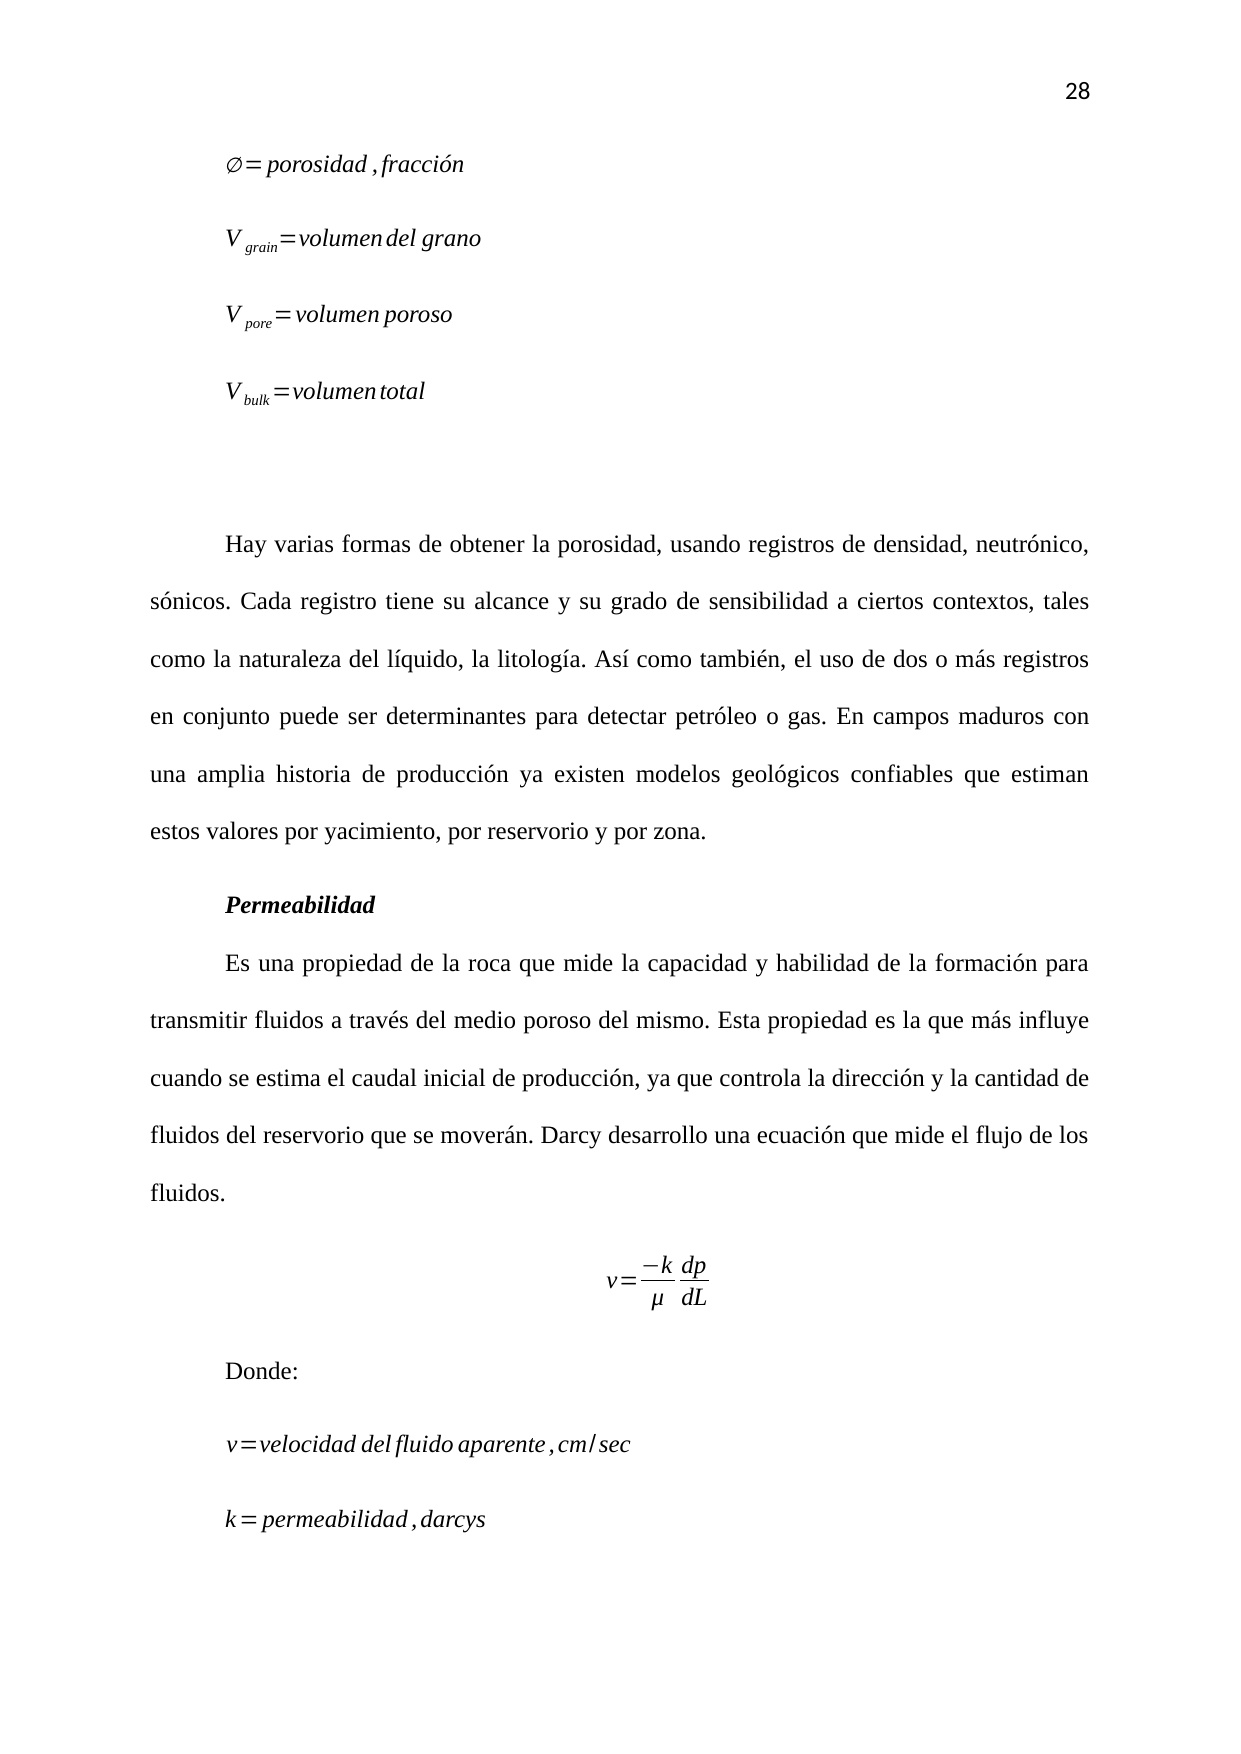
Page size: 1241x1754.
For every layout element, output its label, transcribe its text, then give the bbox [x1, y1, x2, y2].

text Es una propiedad de la roca que mide la capacidad y habilidad de la formación para transmitir fluidos a través del medio poroso del mismo. Esta propiedad es la que más influye cuando se estima el caudal inicial de producción, ya que controla la dirección y la cantidad de fluidos del reservorio que se moverán. Darcy desarrollo una ecuación que mide el flujo de los fluidos. [150, 948, 1090, 1207]
text Donde: [150, 1356, 1090, 1385]
subtitle Permeabilidad [150, 890, 1090, 919]
text Hay varias formas de obtener la porosidad, usando registros de densidad, neutrónico, sónicos. Cada registro tiene su alcance y su grado de sensibilidad a ciertos contextos, tales como la naturaleza del líquido, la litología. Así como también, el uso de dos o más registros en conjunto puede ser determinantes para detectar petróleo o gas. En campos maduros con una amplia historia de producción ya existen modelos geológicos confiables que estiman estos valores por yacimiento, por reservorio y por zona. [150, 529, 1090, 845]
